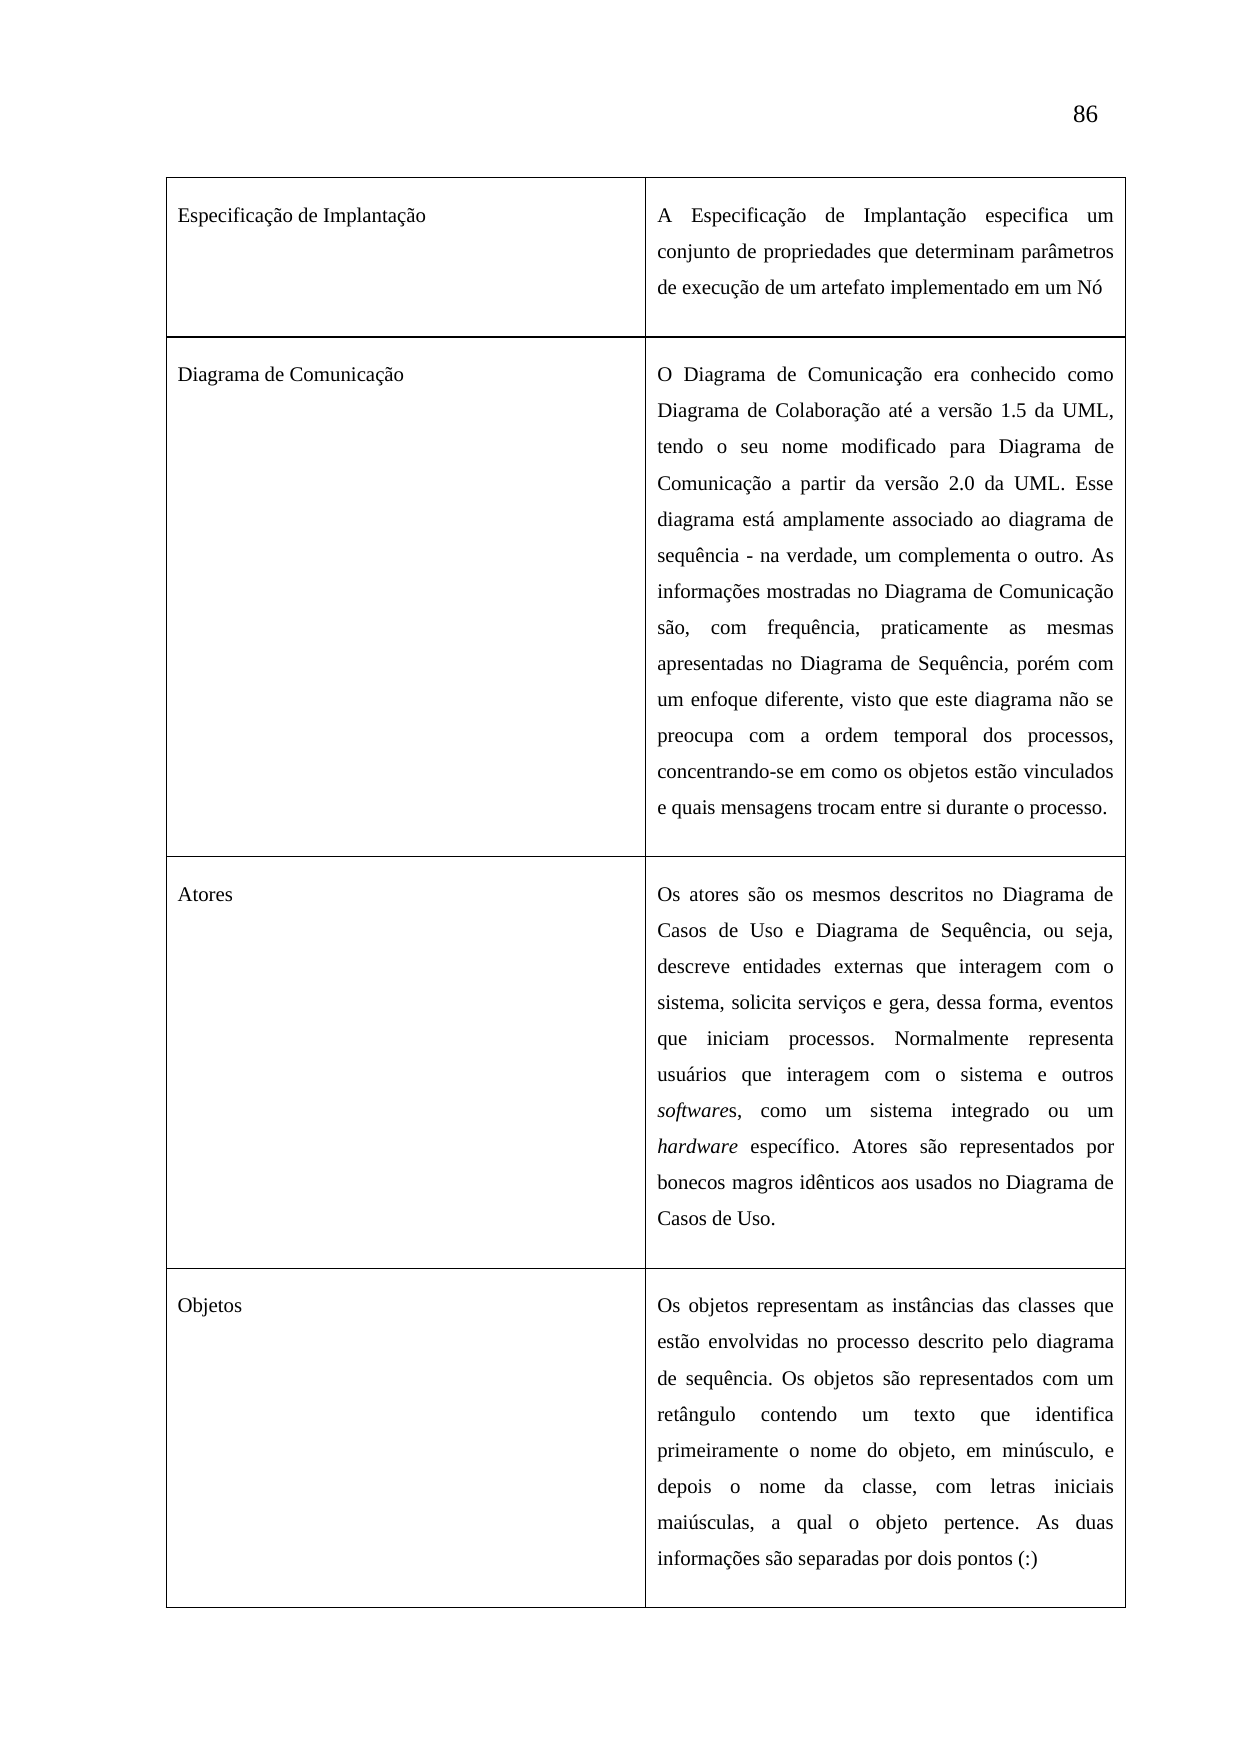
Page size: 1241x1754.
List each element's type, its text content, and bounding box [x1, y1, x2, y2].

table_cell Diagrama de Comunicação [167, 338, 645, 856]
table_cell Os objetos representam as instâncias das classes que estão envolvidas no processo descrito pelo diagrama de sequência. Os objetos são representados com um retângulo contendo um texto que identifica primeiramente o nome do objeto, em minúsculo, e depois o nome da classe, com letras iniciais maiúsculas, a qual o objeto pertence. As duas informações são separadas por dois pontos (:) [646, 1269, 1125, 1607]
table_cell Objetos [167, 1269, 645, 1607]
table_cell Especificação de Implantação [167, 178, 645, 336]
table_cell Atores [167, 857, 645, 1267]
table_cell Os atores são os mesmos descritos no Diagrama de Casos de Uso e Diagrama de Sequência, ou seja, descreve entidades externas que interagem com o sistema, solicita serviços e gera, dessa forma, eventos que iniciam processos. Normalmente representa usuários que interagem com o sistema e outros softwares, como um sistema integrado ou um hardware específico. Atores são representados por bonecos magros idênticos aos usados no Diagrama de Casos de Uso. [646, 857, 1125, 1267]
table_cell A Especificação de Implantação especifica um conjunto de propriedades que determinam parâmetros de execução de um artefato implementado em um Nó [646, 178, 1125, 336]
table_cell O Diagrama de Comunicação era conhecido como Diagrama de Colaboração até a versão 1.5 da UML, tendo o seu nome modificado para Diagrama de Comunicação a partir da versão 2.0 da UML. Esse diagrama está amplamente associado ao diagrama de sequência - na verdade, um complementa o outro. As informações mostradas no Diagrama de Comunicação são, com frequência, praticamente as mesmas apresentadas no Diagrama de Sequência, porém com um enfoque diferente, visto que este diagrama não se preocupa com a ordem temporal dos processos, concentrando-se em como os objetos estão vinculados e quais mensagens trocam entre si durante o processo. [646, 338, 1125, 856]
